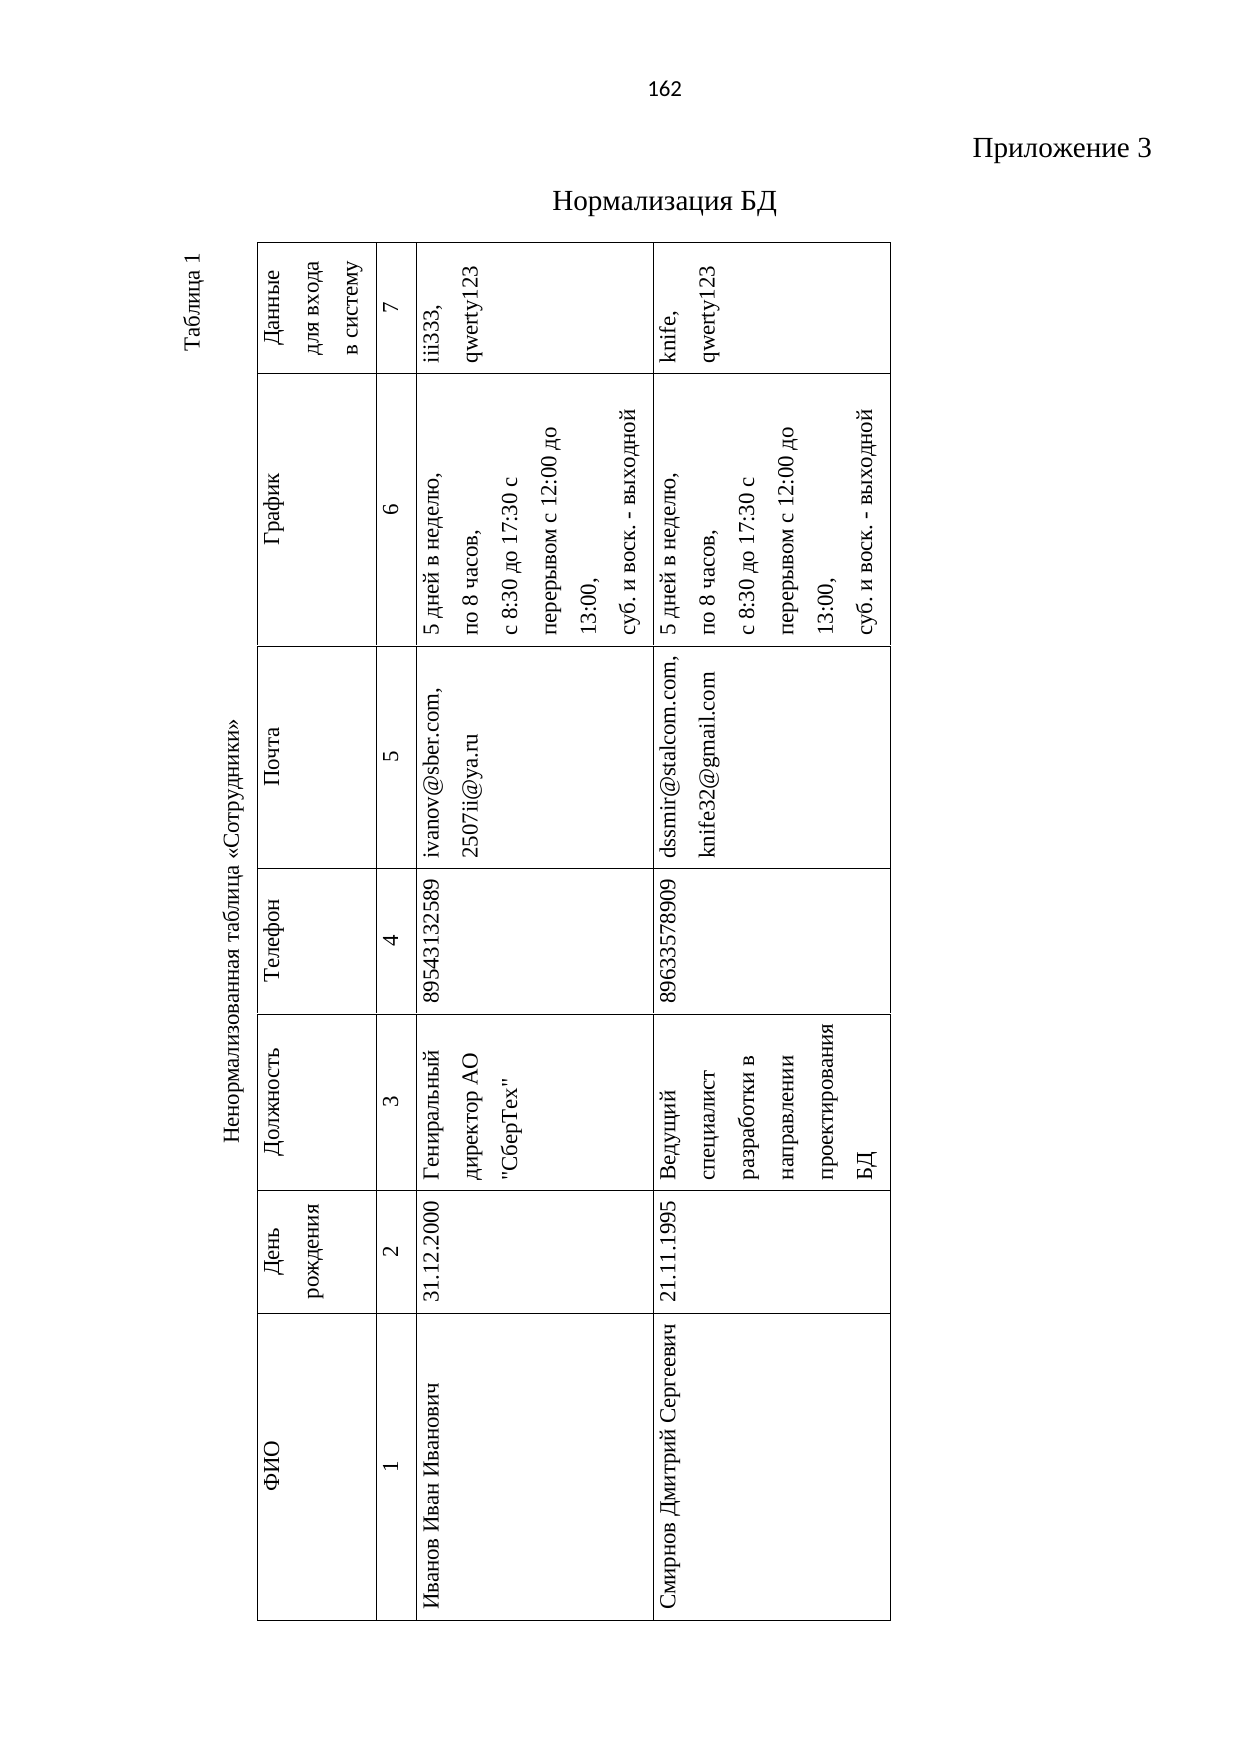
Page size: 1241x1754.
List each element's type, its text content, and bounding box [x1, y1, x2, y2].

text Нормализация БД [177, 183, 1152, 216]
text Приложение 3 [177, 130, 1152, 163]
